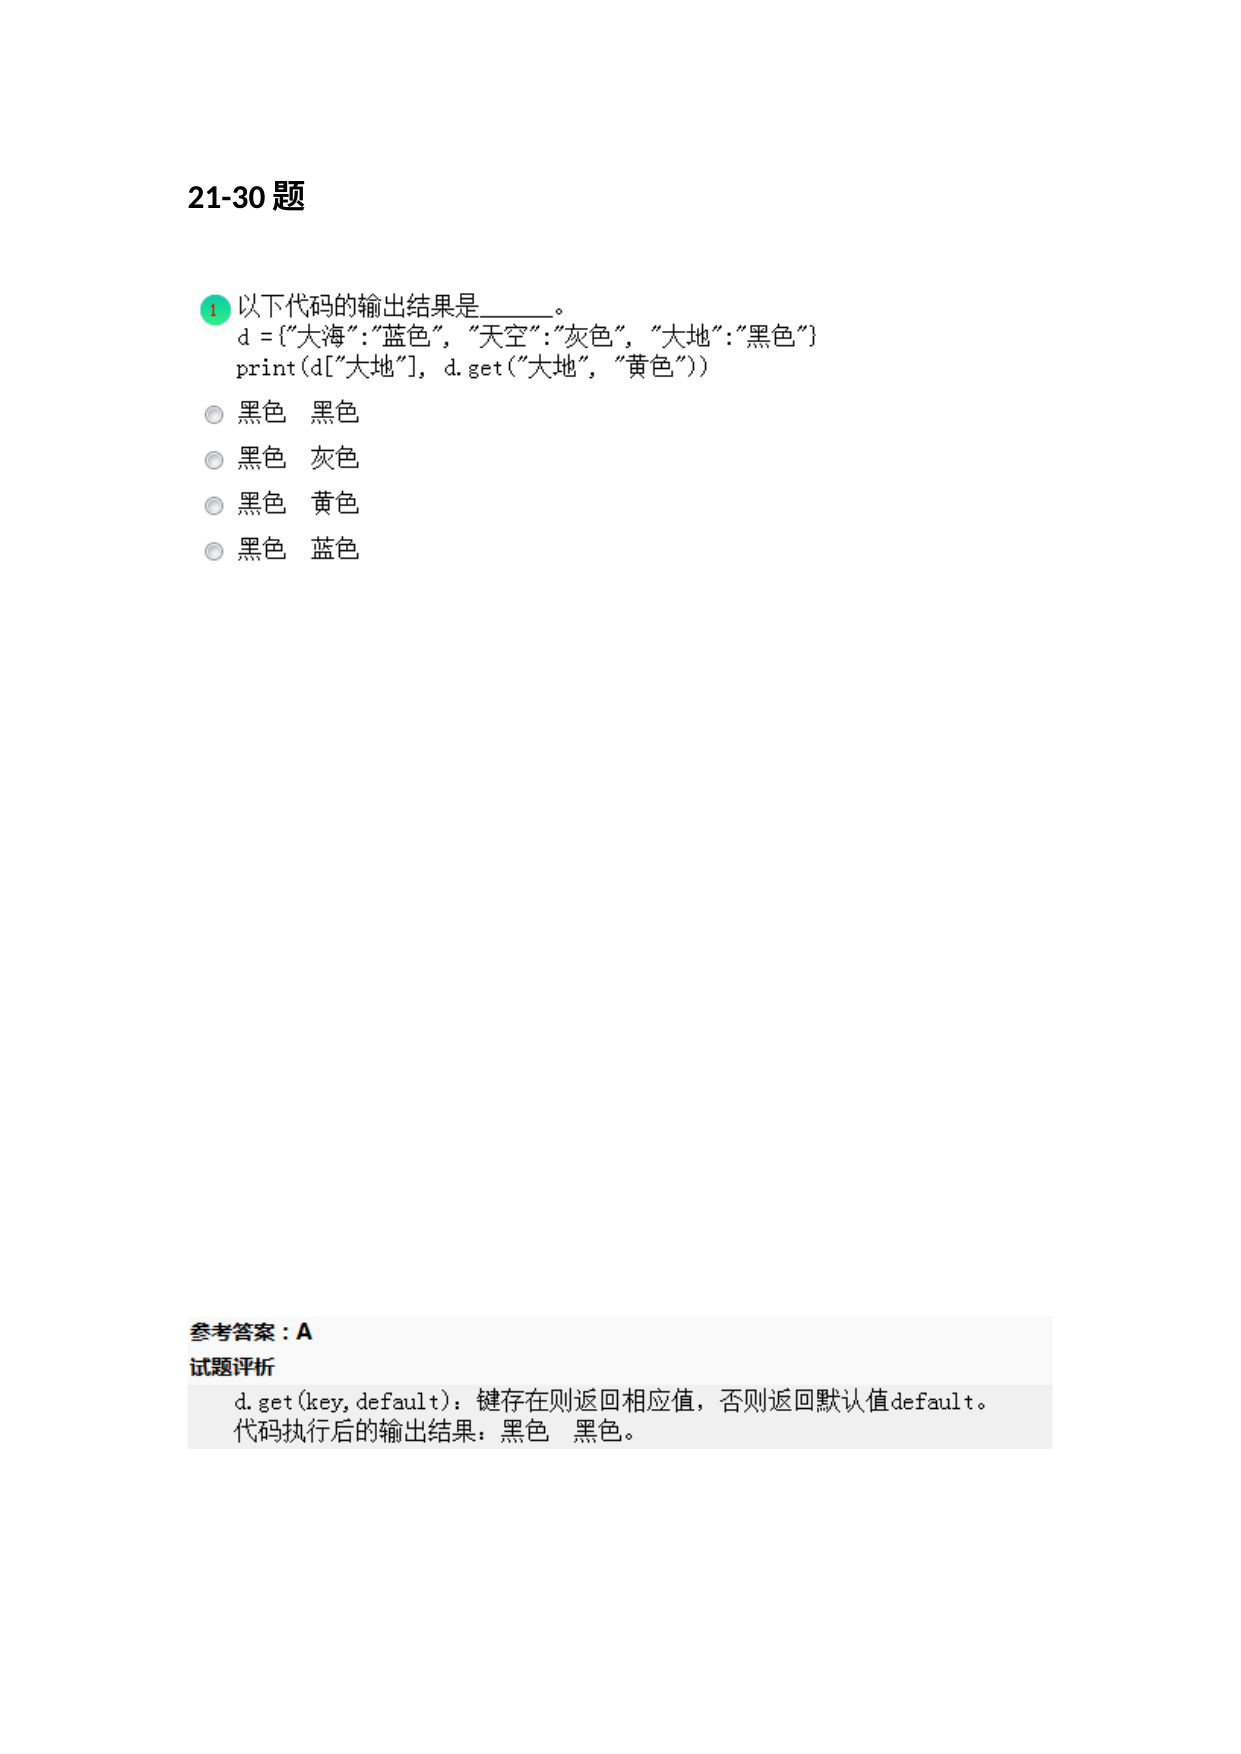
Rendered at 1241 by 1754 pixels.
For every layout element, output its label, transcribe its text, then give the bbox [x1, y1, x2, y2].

picture [187, 289, 1053, 1449]
subtitle 21-30题 [187, 162, 1053, 227]
